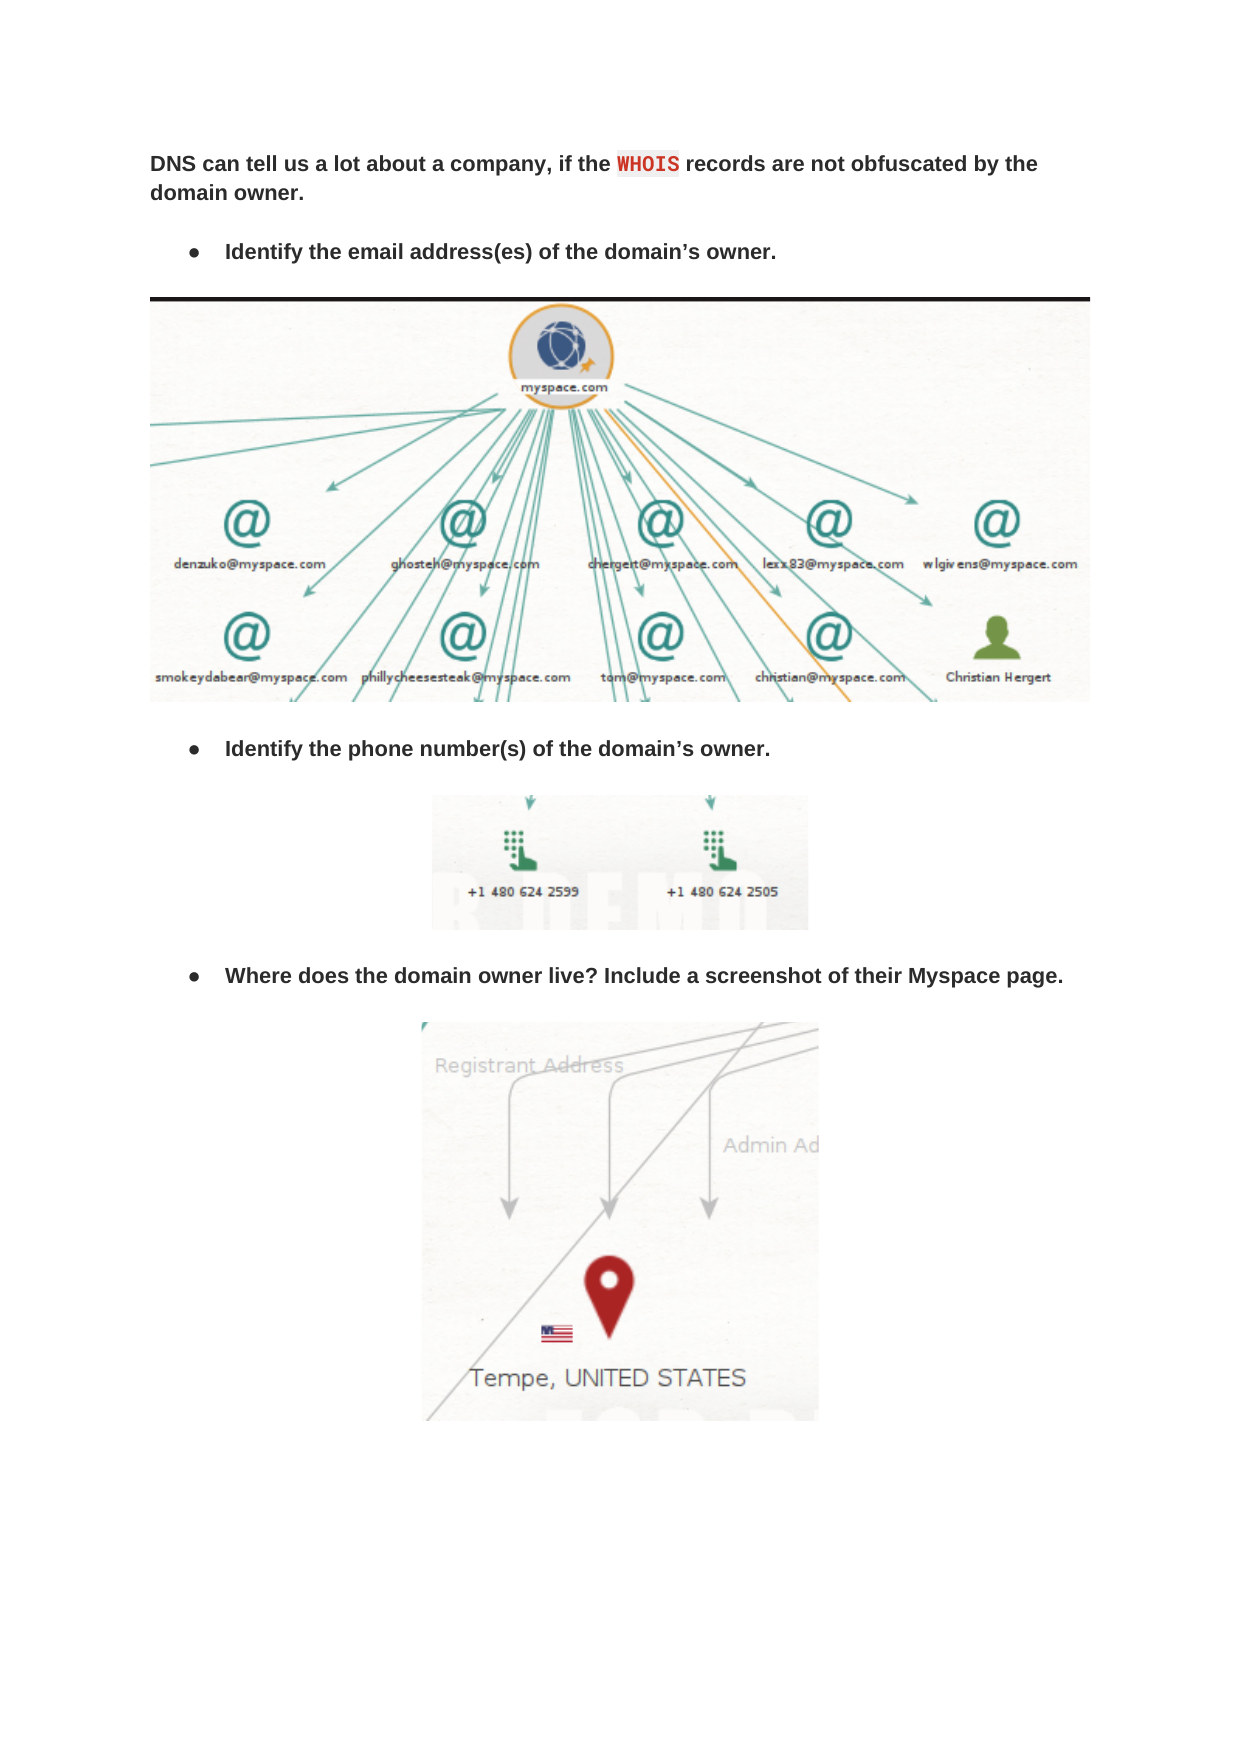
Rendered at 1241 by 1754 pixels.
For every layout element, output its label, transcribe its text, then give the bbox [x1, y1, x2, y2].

picture [431, 795, 809, 930]
text DNS can tell us a lot about a company, if the WHOIS records are not obfuscated by the domain owner. [150, 150, 1090, 205]
list Identify the email address(es) of the domain’s owner. [187, 239, 1090, 264]
picture [150, 297, 1091, 702]
list Where does the domain owner live? Include a screenshot of their Myspace page. [187, 963, 1090, 988]
list Identify the phone number(s) of the domain’s owner. [187, 736, 1090, 761]
picture [421, 1022, 819, 1421]
